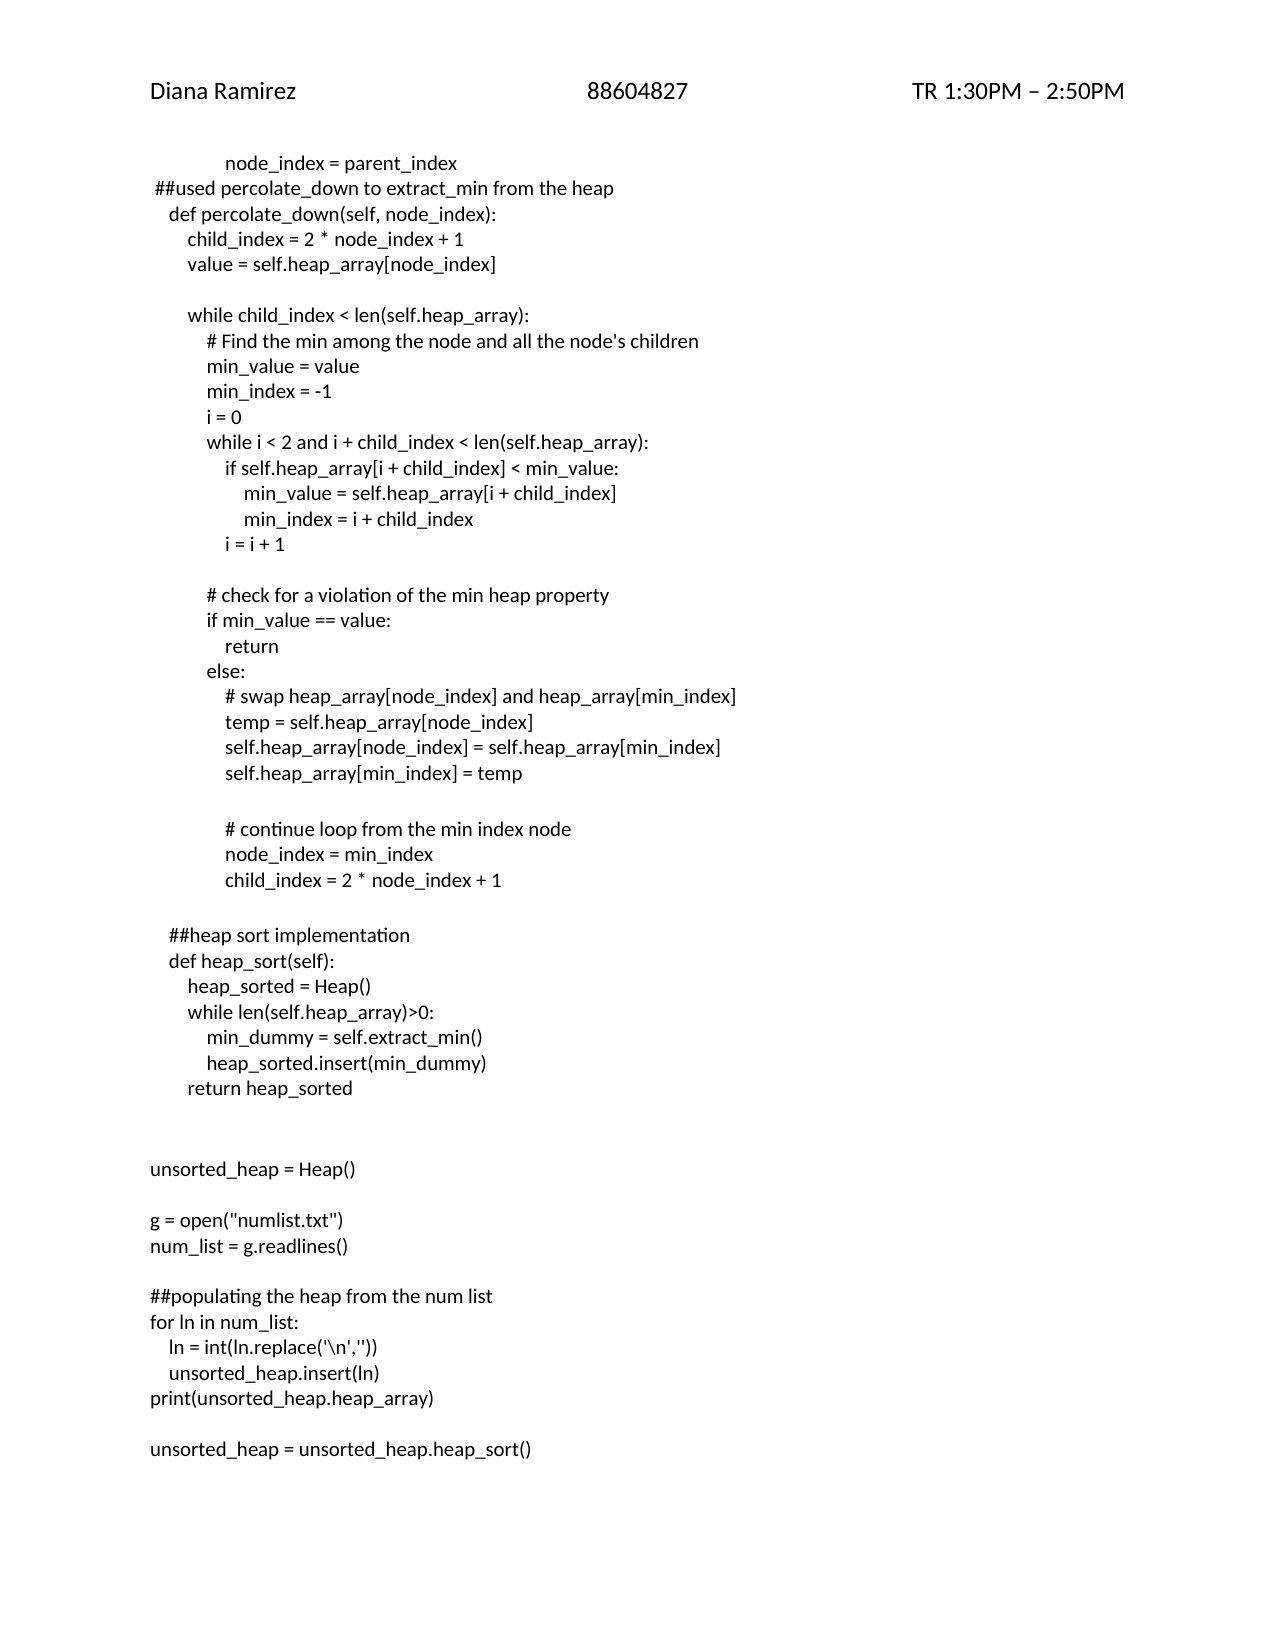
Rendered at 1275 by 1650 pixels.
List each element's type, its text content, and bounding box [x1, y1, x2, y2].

text i = 0 [150, 404, 1125, 429]
text while child_index < len(self.heap_array): [150, 302, 1125, 328]
text child_index = 2 * node_index + 1 [150, 226, 1125, 252]
text min_index = -1 [150, 379, 1125, 404]
text for ln in num_list: [150, 1309, 1125, 1334]
text # check for a violation of the min heap property [150, 582, 1125, 607]
text unsorted_heap.insert(ln) [150, 1360, 1125, 1385]
text min_index = i + child_index [150, 506, 1125, 531]
text heap_sorted = Heap() [150, 973, 1125, 999]
text self.heap_array[node_index] = self.heap_array[min_index] [150, 734, 1125, 760]
text while i < 2 and i + child_index < len(self.heap_array): [150, 429, 1125, 455]
text # continue loop from the min index node [150, 816, 1125, 841]
text # Find the min among the node and all the node's children [150, 328, 1125, 353]
text unsorted_heap = Heap() [150, 1157, 1125, 1182]
text return [150, 633, 1125, 658]
text print(unsorted_heap.heap_array) [150, 1385, 1125, 1411]
text def heap_sort(self): [150, 948, 1125, 973]
text else: [150, 658, 1125, 684]
text while len(self.heap_array)>0: [150, 999, 1125, 1024]
text value = self.heap_array[node_index] [150, 252, 1125, 277]
text ln = int(ln.replace('\n','')) [150, 1334, 1125, 1360]
text if min_value == value: [150, 607, 1125, 633]
text min_value = self.heap_array[i + child_index] [150, 480, 1125, 506]
text def percolate_down(self, node_index): [150, 201, 1125, 226]
text i = i + 1 [150, 531, 1125, 557]
text heap_sorted.insert(min_dummy) [150, 1050, 1125, 1075]
text g = open("numlist.txt") [150, 1207, 1125, 1233]
text temp = self.heap_array[node_index] [150, 709, 1125, 734]
text self.heap_array[min_index] = temp [150, 760, 1125, 785]
text if self.heap_array[i + child_index] < min_value: [150, 455, 1125, 480]
text num_list = g.readlines() [150, 1233, 1125, 1258]
text node_index = parent_index [150, 150, 1125, 175]
text ##populating the heap from the num list [150, 1284, 1125, 1309]
text ##heap sort implementation [150, 923, 1125, 948]
text # swap heap_array[node_index] and heap_array[min_index] [150, 684, 1125, 709]
text ##used percolate_down to extract_min from the heap [150, 175, 1125, 201]
text return heap_sorted [150, 1075, 1125, 1101]
text node_index = min_index [150, 841, 1125, 867]
text unsorted_heap = unsorted_heap.heap_sort() [150, 1436, 1125, 1462]
text min_value = value [150, 353, 1125, 379]
text child_index = 2 * node_index + 1 [150, 867, 1125, 892]
text min_dummy = self.extract_min() [150, 1024, 1125, 1050]
